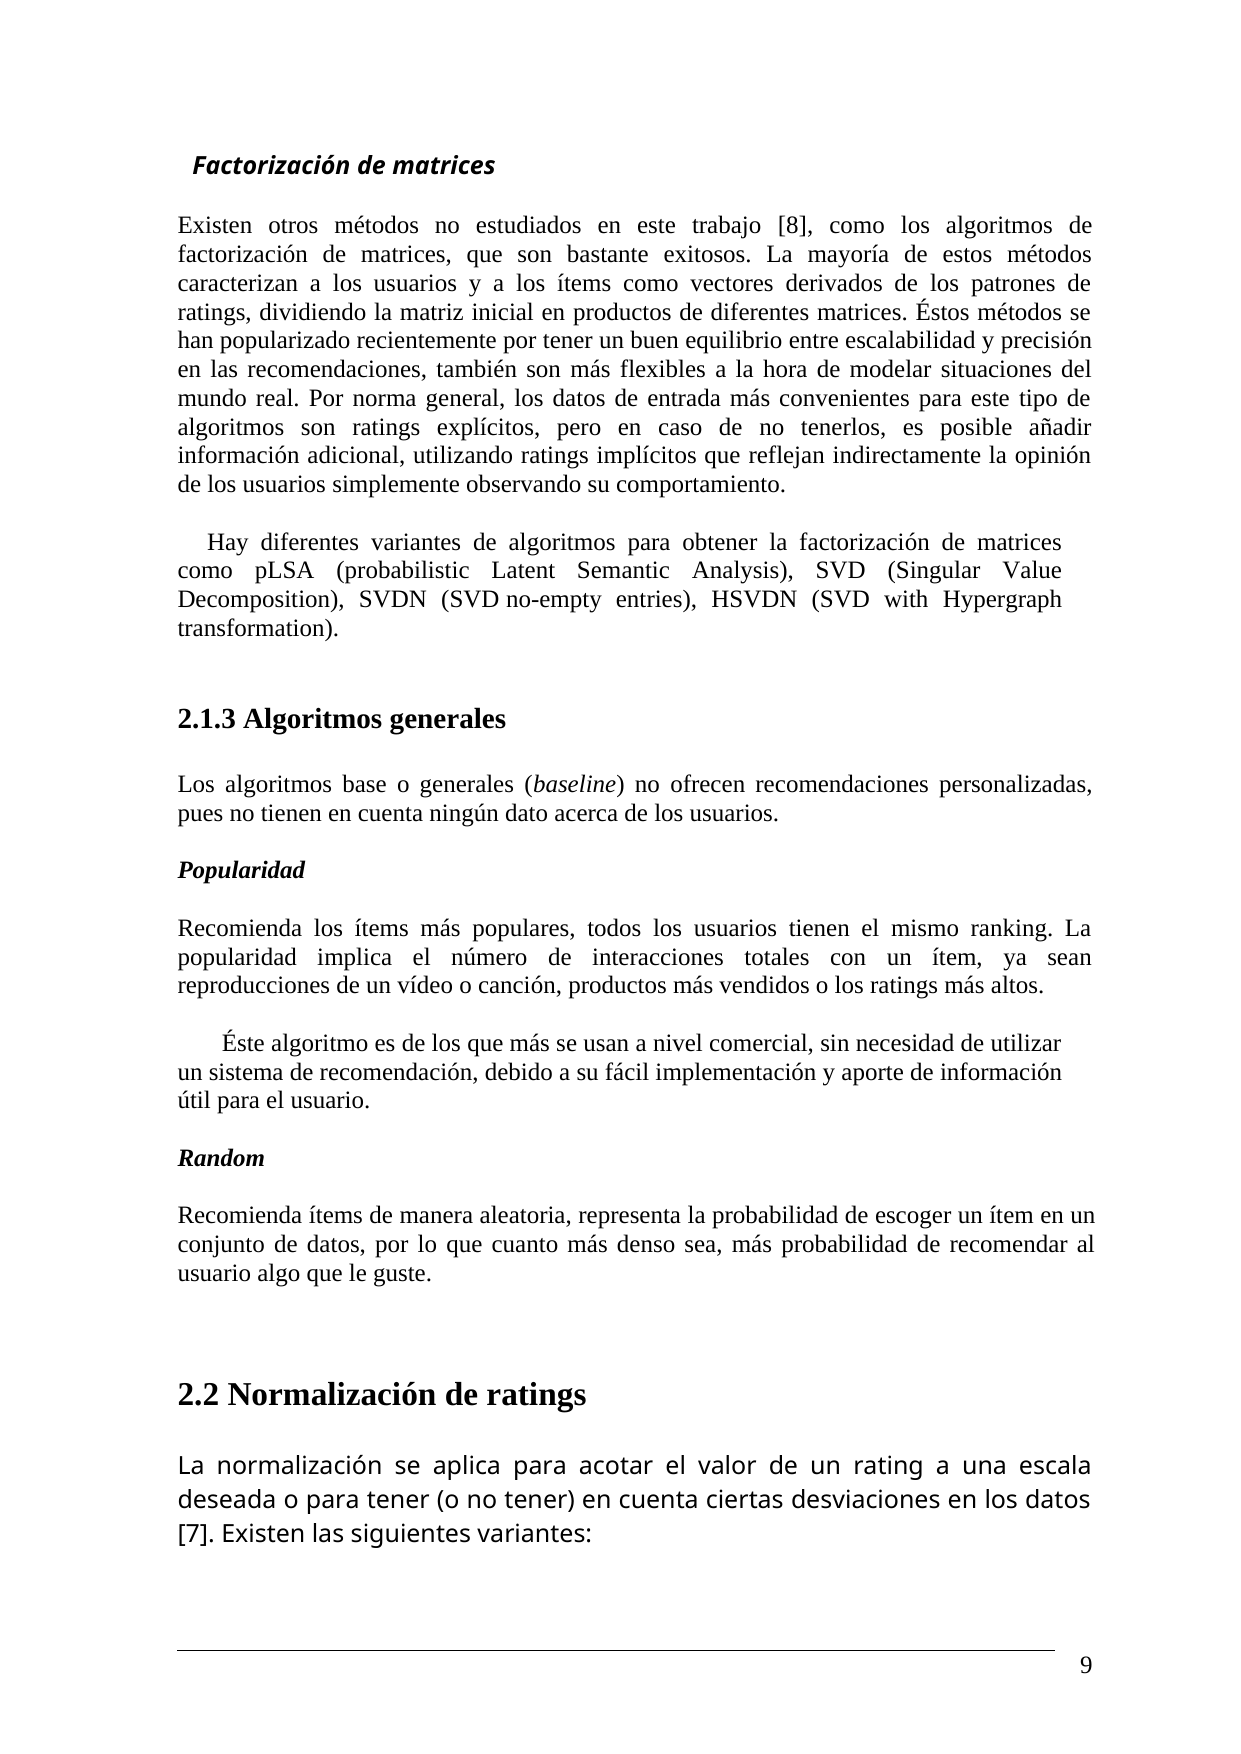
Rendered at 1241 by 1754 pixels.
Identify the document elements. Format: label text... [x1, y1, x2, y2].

subtitle Algoritmos generales [177, 701, 1063, 734]
text Recomienda los ítems más populares, todos los usuarios tienen el mismo ranking. La popularidad implica el número de interacciones totales con un ítem, ya sean reproducciones de un vídeo o canción, productos más vendidos o los ratings más altos. [177, 913, 1092, 999]
text Hay diferentes variantes de algoritmos para obtener la factorización de matrices como pLSA (probabilistic Latent Semantic Analysis), SVD (Singular Value Decomposition), SVDN (SVD no-empty entries), HSVDN (SVD with Hypergraph transformation). [177, 527, 1063, 642]
text Recomienda ítems de manera aleatoria, representa la probabilidad de escoger un ítem en un conjunto de datos, por lo que cuanto más denso sea, más probabilidad de recomendar al usuario algo que le guste. [177, 1201, 1096, 1287]
text Los algoritmos base o generales (baseline) no ofrecen recomendaciones personalizadas, pues no tienen en cuenta ningún dato acerca de los usuarios. [177, 769, 1092, 827]
text Random [177, 1143, 1092, 1172]
subtitle Normalización de ratings [177, 1375, 1063, 1413]
text Factorización de matrices [192, 148, 1063, 182]
text Éste algoritmo es de los que más se usan a nivel comercial, sin necesidad de utilizar un sistema de recomendación, debido a su fácil implementación y aporte de información útil para el usuario. [177, 1028, 1063, 1114]
text Existen otros métodos no estudiados en este trabajo [8], como los algoritmos de factorización de matrices, que son bastante exitosos. La mayoría de estos métodos caracterizan a los usuarios y a los ítems como vectores derivados de los patrones de ratings, dividiendo la matriz inicial en productos de diferentes matrices. Éstos métodos se han popularizado recientemente por tener un buen equilibrio entre escalabilidad y precisión en las recomendaciones, también son más flexibles a la hora de modelar situaciones del mundo real. Por norma general, los datos de entrada más convenientes para este tipo de algoritmos son ratings explícitos, pero en caso de no tenerlos, es posible añadir información adicional, utilizando ratings implícitos que reflejan indirectamente la opinión de los usuarios simplemente observando su comportamiento. [177, 211, 1092, 498]
text Popularidad [177, 856, 1092, 884]
text La normalización se aplica para acotar el valor de un rating a una escala deseada o para tener (o no tener) en cuenta ciertas desviaciones en los datos [7]. Existen las siguientes variantes: [177, 1448, 1092, 1550]
